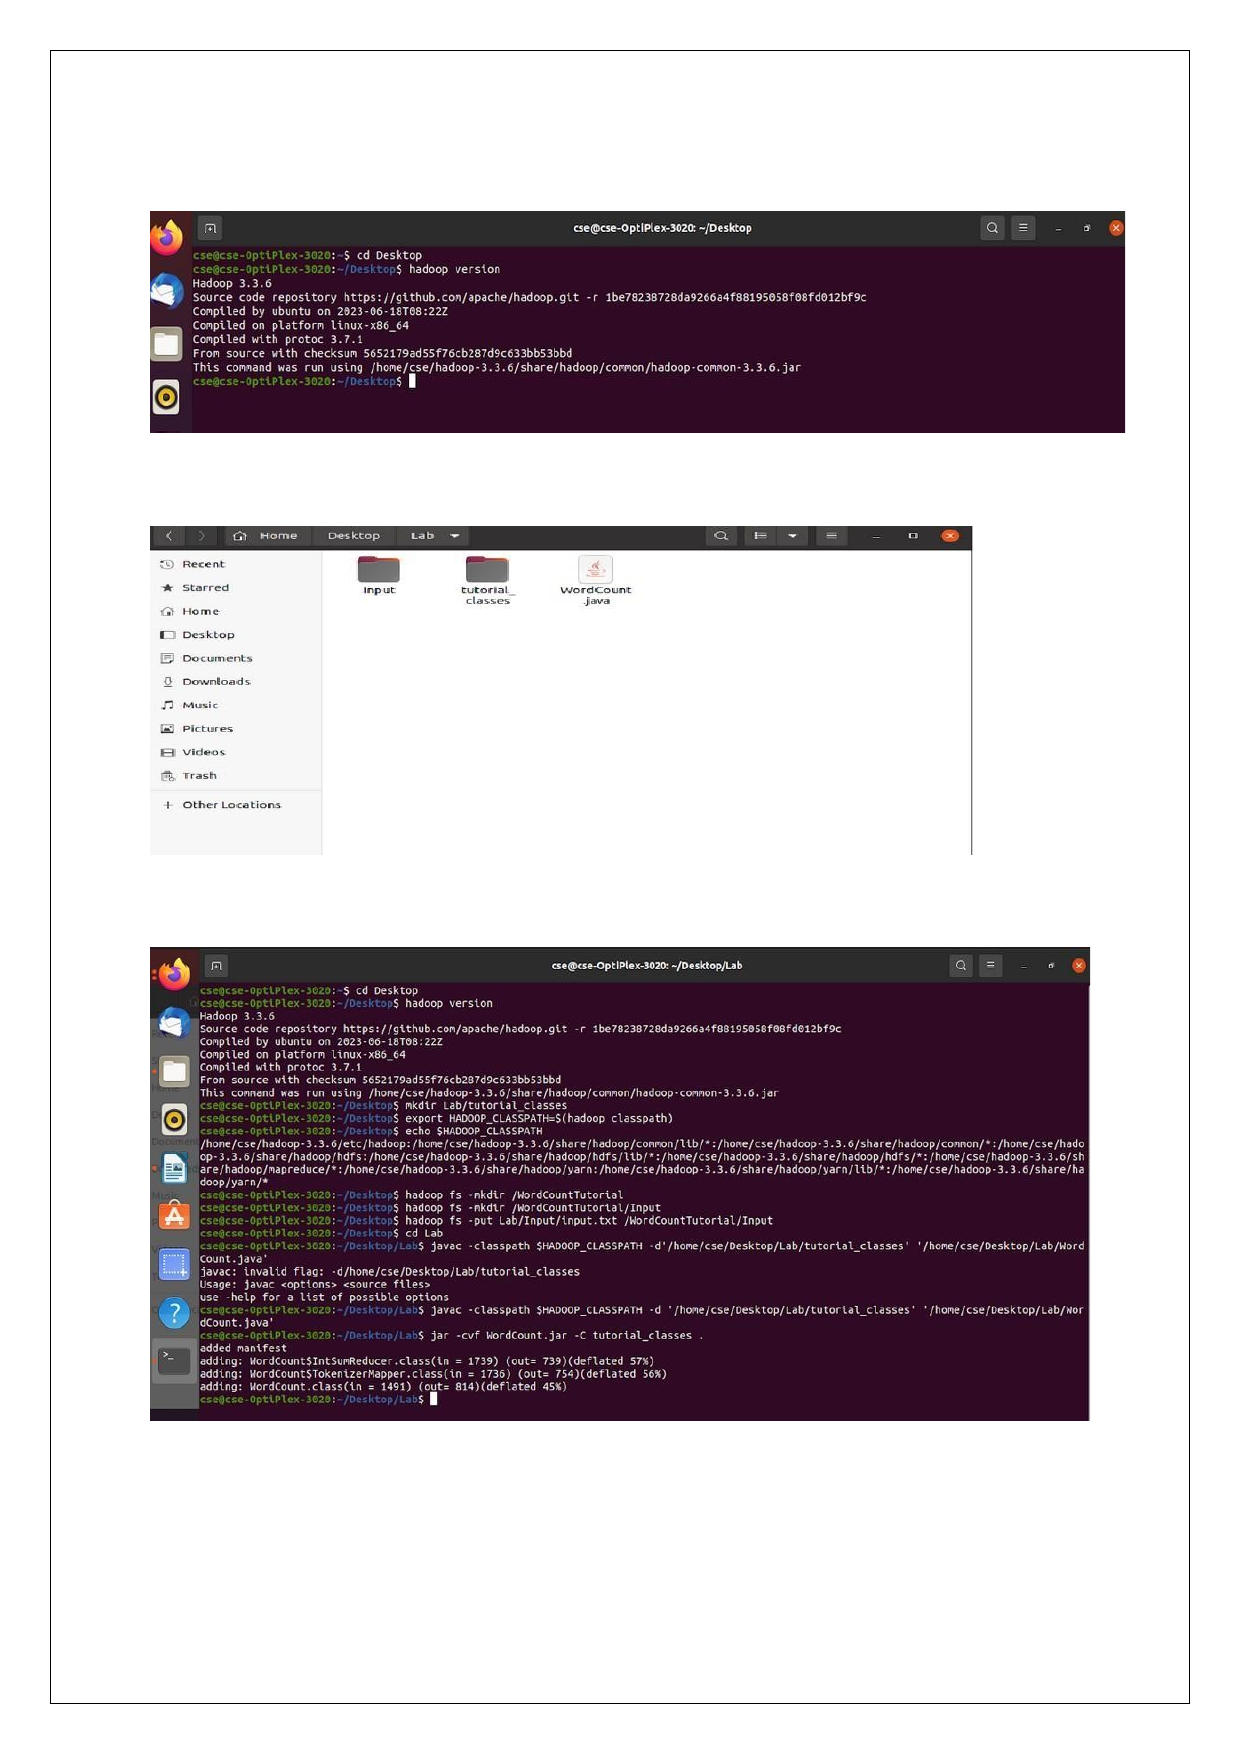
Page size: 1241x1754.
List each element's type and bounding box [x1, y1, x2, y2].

picture [150, 947, 1091, 1421]
picture [150, 526, 973, 855]
picture [150, 211, 1125, 433]
